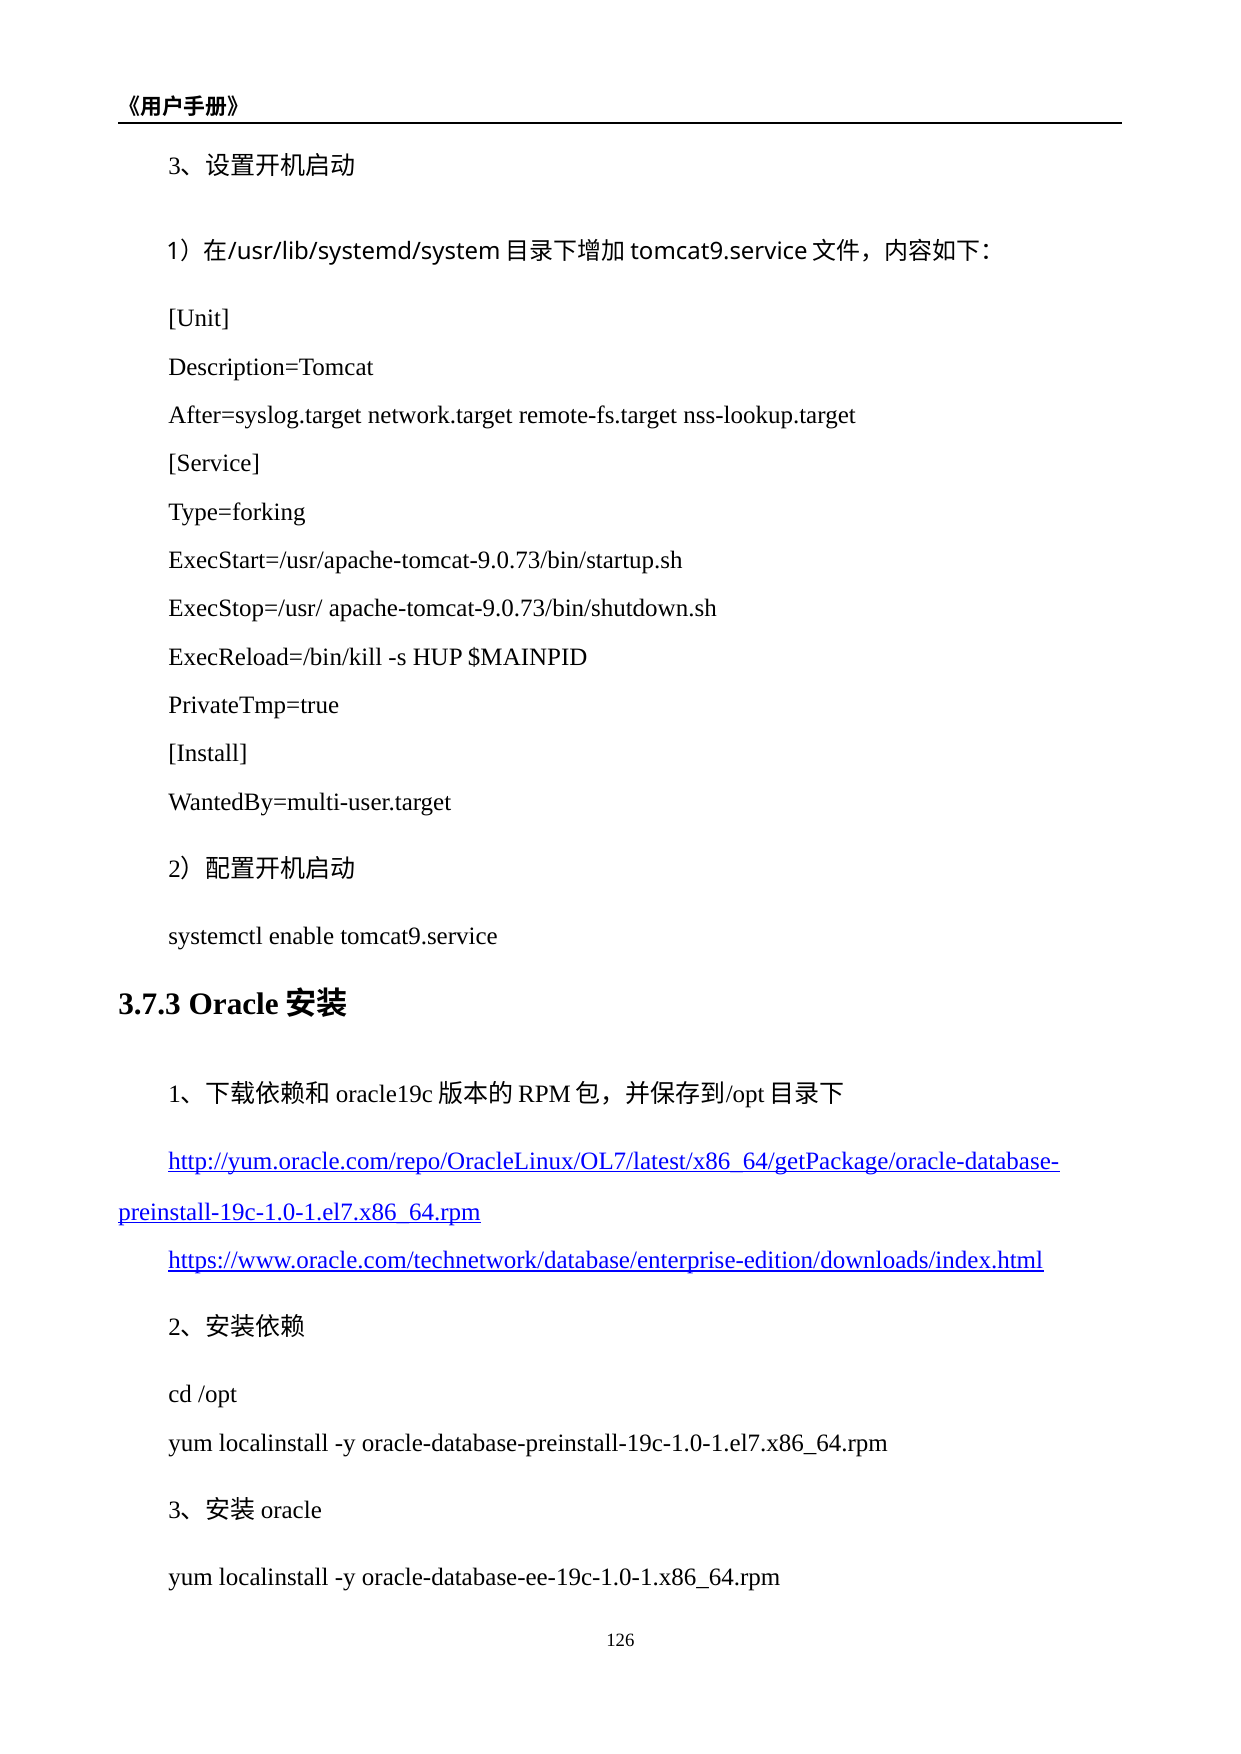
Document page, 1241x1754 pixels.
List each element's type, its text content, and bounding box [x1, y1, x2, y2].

text systemctl enable tomcat9.service [118, 918, 1122, 952]
text After=syslog.target network.target remote-fs.target nss-lookup.target [118, 397, 1122, 431]
text PrivateTmp=true [118, 687, 1122, 721]
text http://yum.oracle.com/repo/OracleLinux/OL7/latest/x86_64/getPackage/oracle-database-preinstall-19c-1.0-1.el7.x86_64.rpm [118, 1143, 1122, 1228]
text Type=forking [118, 494, 1122, 528]
text 1、下载依赖和oracle19c版本的RPM包，并保存到/opt目录下 [118, 1057, 1122, 1125]
text WantedBy=multi-user.target [118, 784, 1122, 818]
text 3、安装oracle [118, 1474, 1122, 1542]
text [Service] [118, 446, 1122, 480]
text 3、设置开机启动 [118, 129, 1122, 197]
text Description=Tomcat [118, 349, 1122, 383]
text https://www.oracle.com/technetwork/database/enterprise-edition/downloads/index.html [118, 1243, 1122, 1277]
text ExecStop=/usr/ apache-tomcat-9.0.73/bin/shutdown.sh [118, 591, 1122, 625]
text 2、安装依赖 [118, 1291, 1122, 1359]
text [Install] [118, 736, 1122, 770]
text cd /opt [118, 1377, 1122, 1411]
text ExecStart=/usr/apache-tomcat-9.0.73/bin/startup.sh [118, 542, 1122, 576]
text 2）配置开机启动 [118, 832, 1122, 900]
text yum localinstall -y oracle-database-ee-19c-1.0-1.x86_64.rpm [118, 1560, 1122, 1594]
text ExecReload=/bin/kill -s HUP $MAINPID [118, 639, 1122, 673]
text [Unit] [118, 301, 1122, 335]
subtitle 3.7.3 Oracle安装 [118, 967, 1122, 1035]
text 1）在/usr/lib/systemd/system目录下增加tomcat9.service文件，内容如下： [118, 215, 1122, 283]
text yum localinstall -y oracle-database-preinstall-19c-1.0-1.el7.x86_64.rpm [118, 1425, 1122, 1459]
